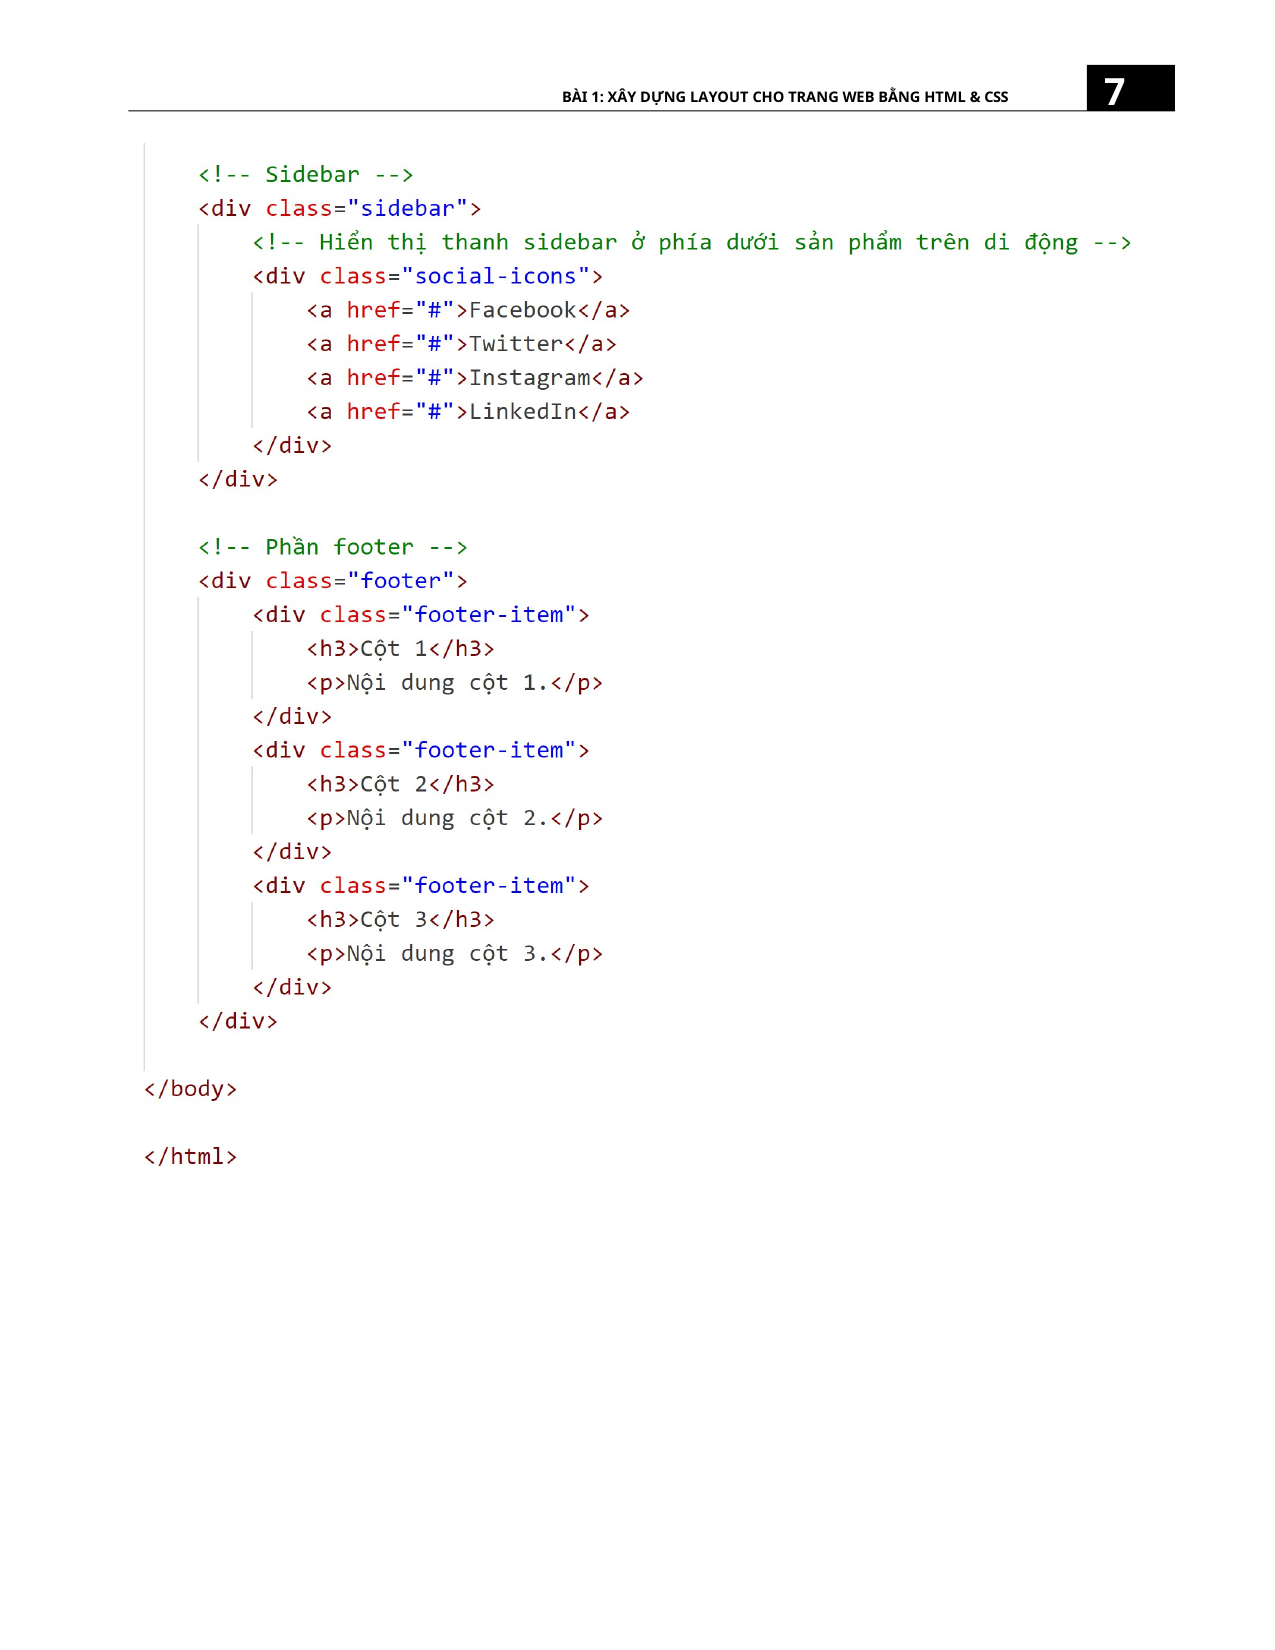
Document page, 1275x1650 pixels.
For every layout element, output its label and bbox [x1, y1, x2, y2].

picture [143, 143, 1131, 1166]
